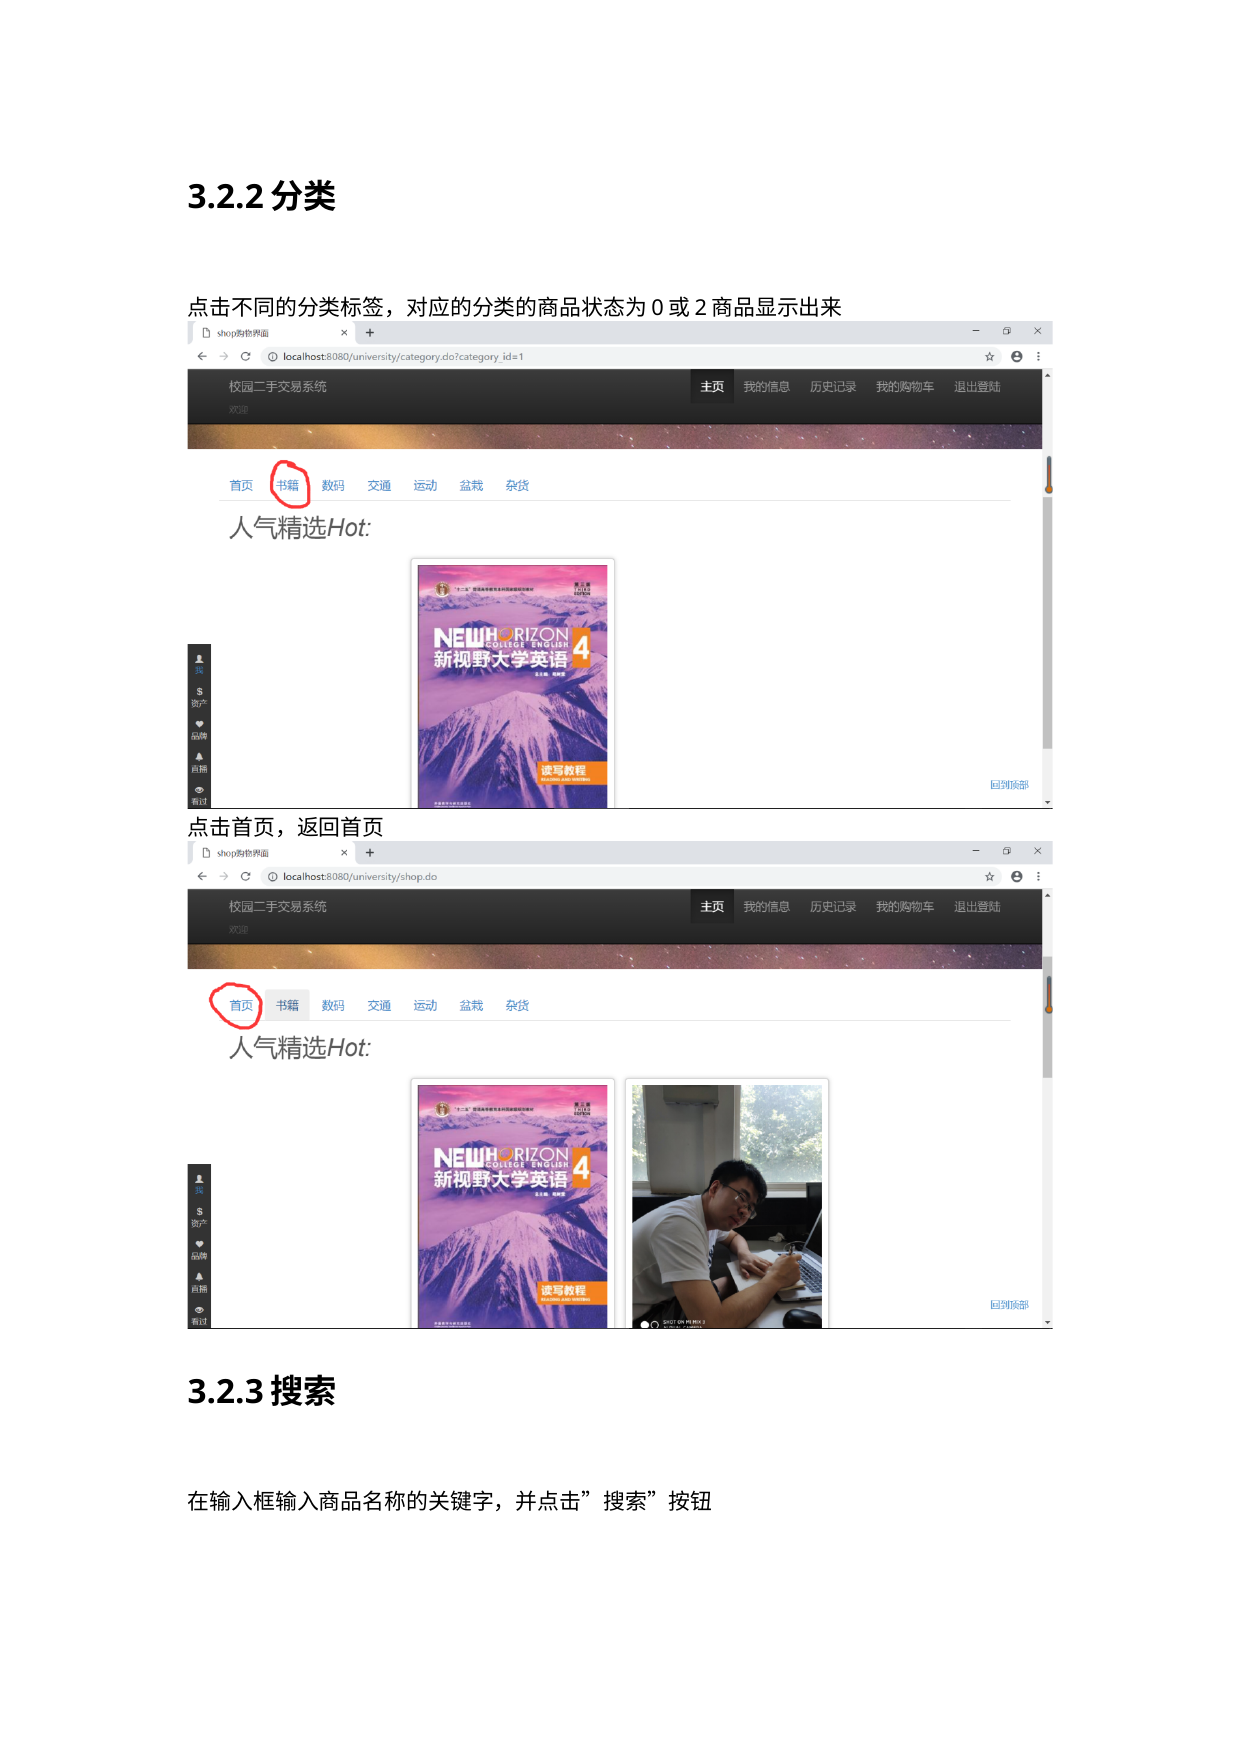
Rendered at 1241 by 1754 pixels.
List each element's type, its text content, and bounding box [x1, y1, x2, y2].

text 点击不同的分类标签，对应的分类的商品状态为0或2商品显示出来 [187, 289, 1053, 321]
subtitle 3.2.2分类 [187, 162, 1053, 227]
text 在输入框输入商品名称的关键字，并点击”搜索”按钮 [187, 1484, 1053, 1516]
subtitle 3.2.3搜索 [187, 1356, 1053, 1421]
picture [187, 841, 1053, 1329]
text 点击首页，返回首页 [187, 809, 1053, 841]
picture [187, 321, 1053, 809]
